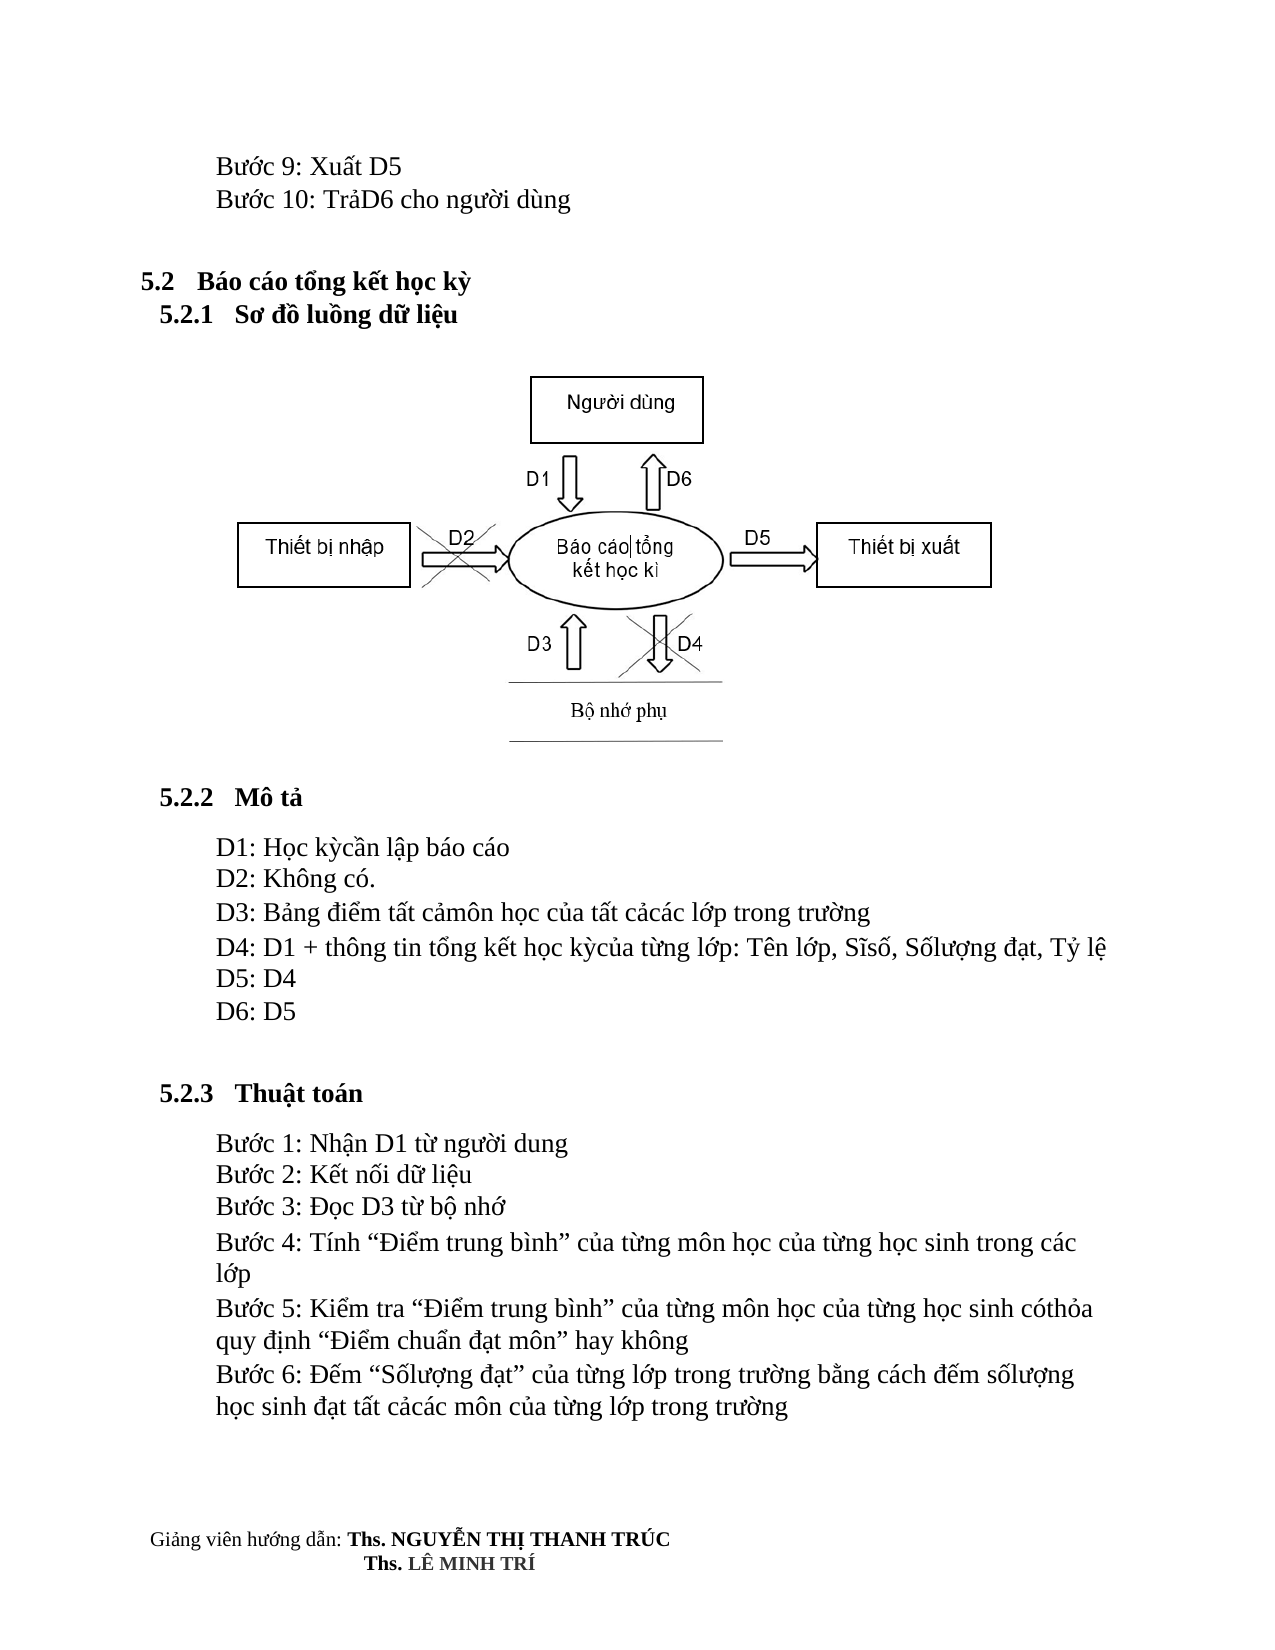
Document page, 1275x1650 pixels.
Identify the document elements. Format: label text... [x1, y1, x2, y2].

list Sơ đồ luồng dữ liệu [159, 298, 1125, 329]
text Bước 3: Đọc D3 từ bộ nhớ [216, 1191, 1125, 1222]
text Bước 9: Xuất D5 [216, 150, 1125, 181]
list Mô tả [159, 781, 1125, 812]
text D5: D4 [216, 962, 1125, 993]
text D3: Bảng điểm tất cảmôn học của tất cảcác lớp trong trường [216, 896, 1125, 927]
text D1: Học kỳcần lập báo cáo D2: Không có. [216, 831, 529, 894]
text D4: D1 + thông tin tổng kết học kỳcủa từng lớp: Tên lớp, Sĩsố, Sốlượng đạt, Tỷ lệ [216, 931, 1125, 962]
list Báo cáo tổng kết học kỳ [141, 265, 1125, 296]
text Bước 5: Kiểm tra “Điểm trung bình” của từng môn học của từng học sinh cóthỏa quy định “Điểm chuẩn đạt môn” hay không [216, 1292, 1112, 1355]
text Bước 6: Đếm “Sốlượng đạt” của từng lớp trong trường bằng cách đếm sốlượng học sinh đạt tất cảcác môn của từng lớp trong trường [216, 1358, 1102, 1421]
text Bước 1: Nhận D1 từ người dung Bước 2: Kết nối dữ liệu [216, 1127, 581, 1189]
text Bước 4: Tính “Điểm trung bình” của từng môn học của từng học sinh trong các lớp [216, 1226, 1089, 1289]
text Bước 10: TrảD6 cho người dùng [216, 183, 1125, 215]
list Thuật toán [159, 1077, 1125, 1108]
text D6: D5 [216, 996, 1125, 1027]
picture [234, 365, 995, 746]
